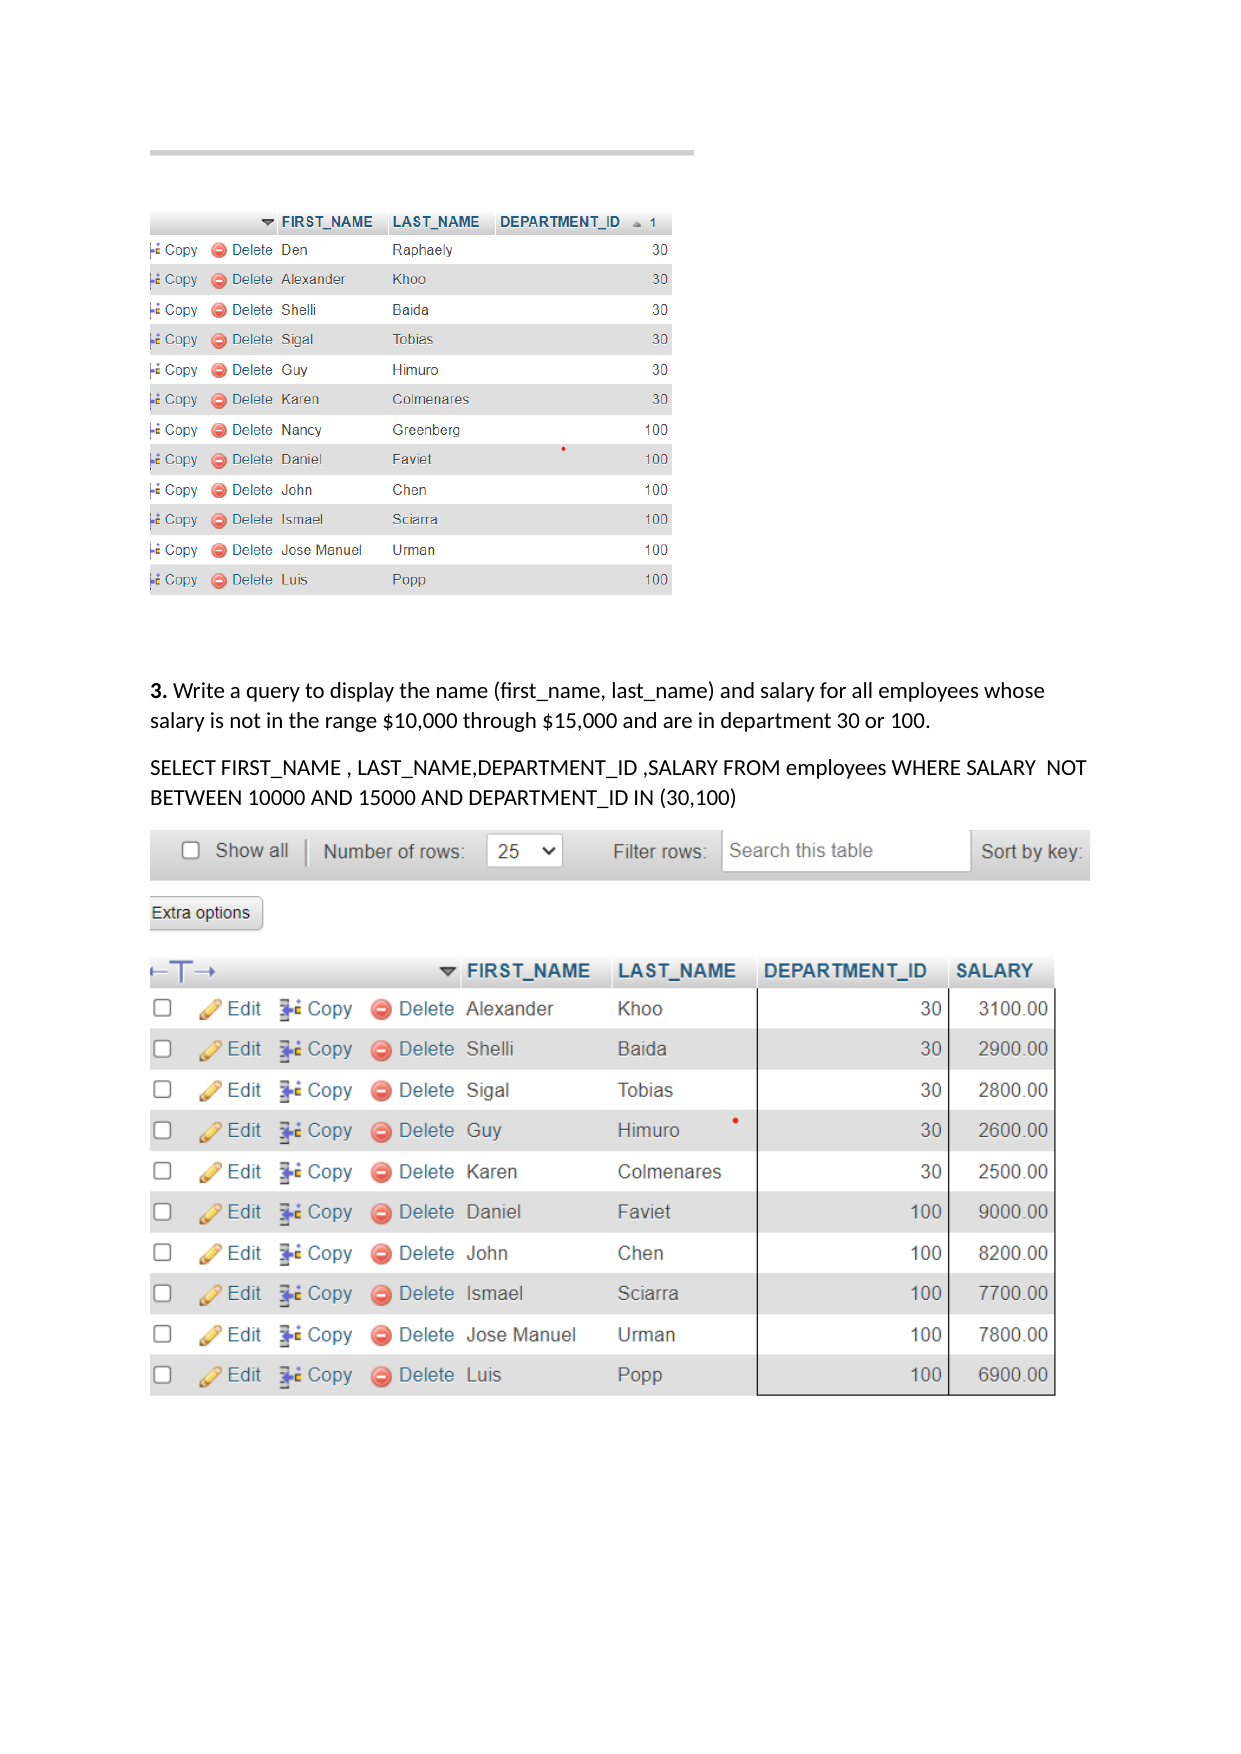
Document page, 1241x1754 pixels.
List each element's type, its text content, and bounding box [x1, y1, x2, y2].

text SELECT FIRST_NAME , LAST_NAME,DEPARTMENT_ID ,SALARY FROM employees WHERE SALARY NOT BETWEEN 10000 AND 15000 AND DEPARTMENT_ID IN (30,100) [150, 753, 1090, 812]
text 3. Write a query to display the name (first_name, last_name) and salary for all employees whose salary is not in the range $10,000 through $15,000 and are in department 30 or 100. [150, 676, 1090, 734]
picture [150, 830, 1091, 1423]
picture [150, 150, 694, 611]
